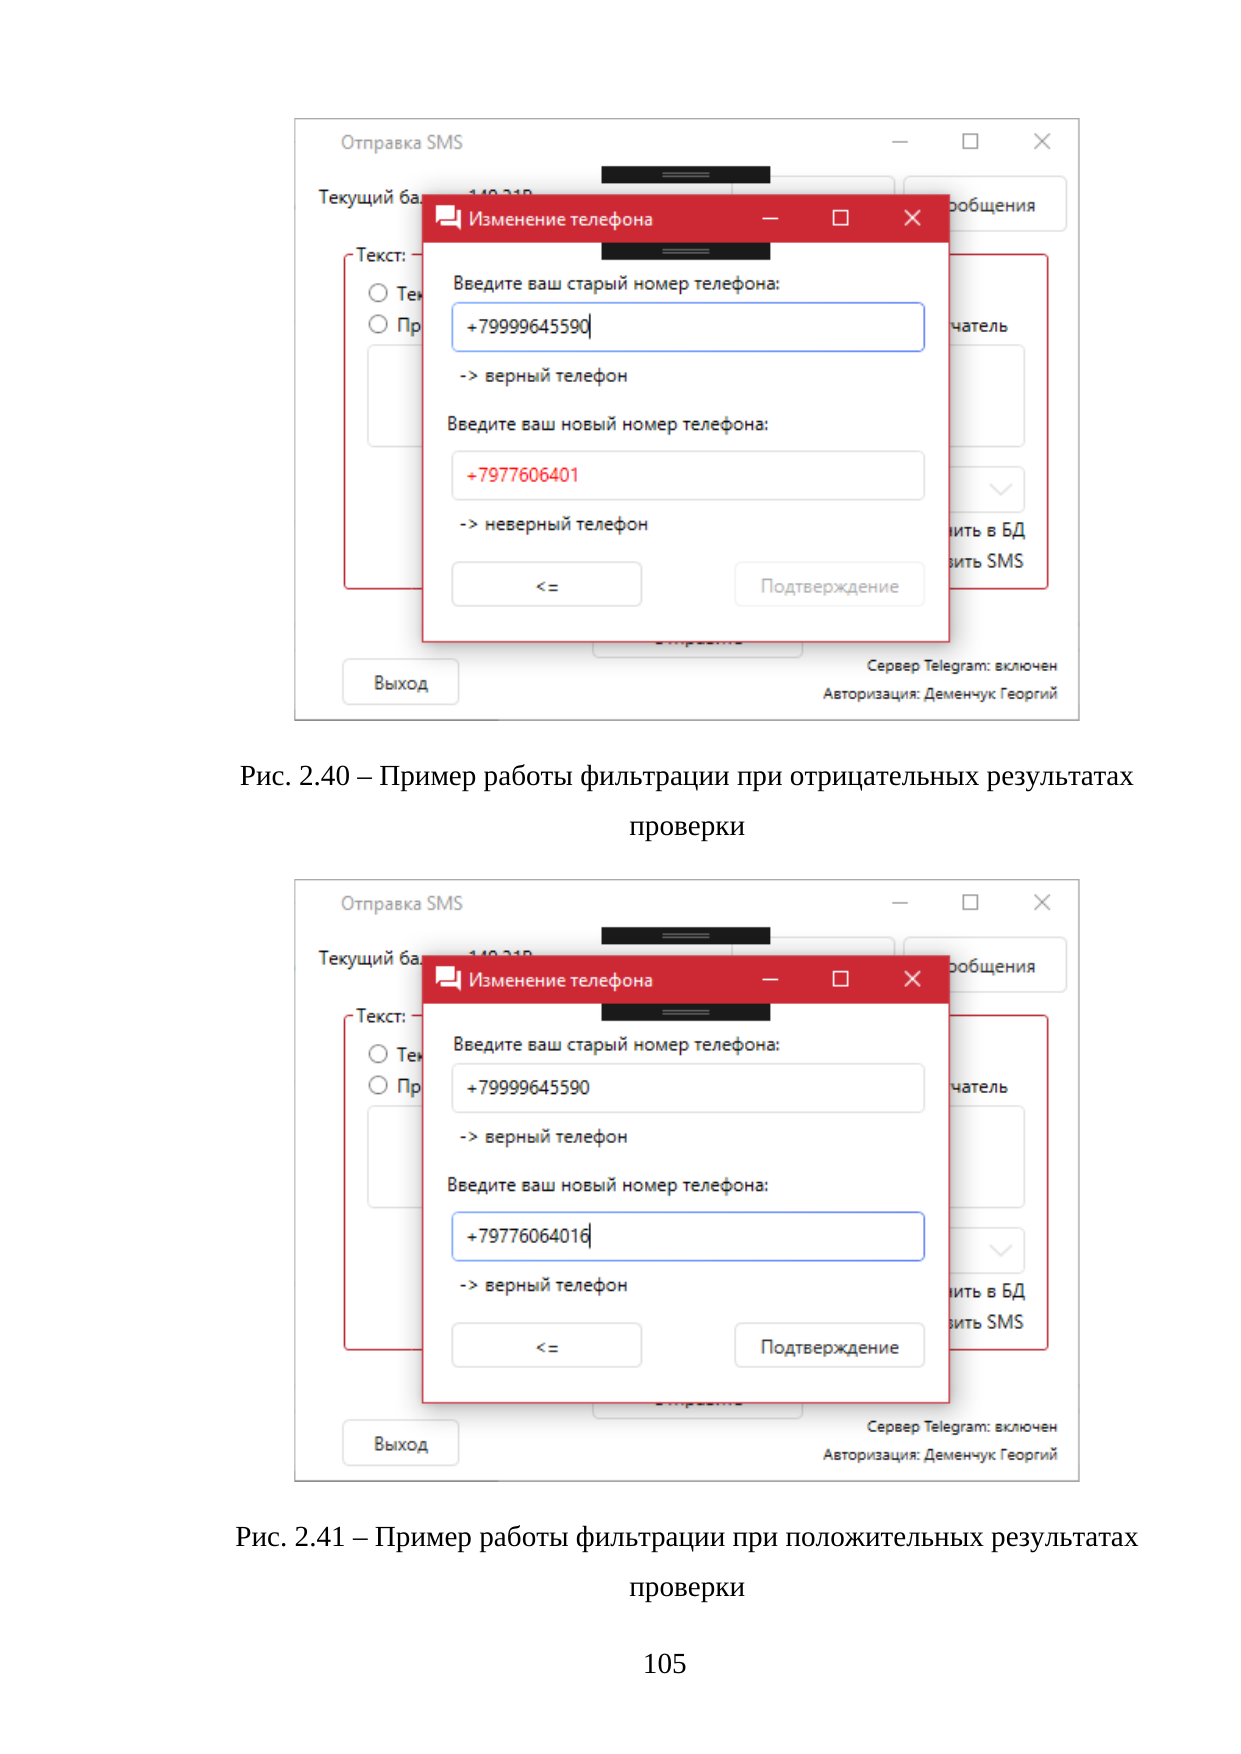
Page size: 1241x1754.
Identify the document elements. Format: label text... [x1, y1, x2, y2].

text Рис. 2.40 – Пример работы фильтрации при отрицательных результатах проверки [222, 758, 1152, 842]
picture [294, 879, 1080, 1482]
text Рис. 2.41 – Пример работы фильтрации при положительных результатах проверки [222, 1519, 1152, 1603]
picture [294, 118, 1080, 721]
